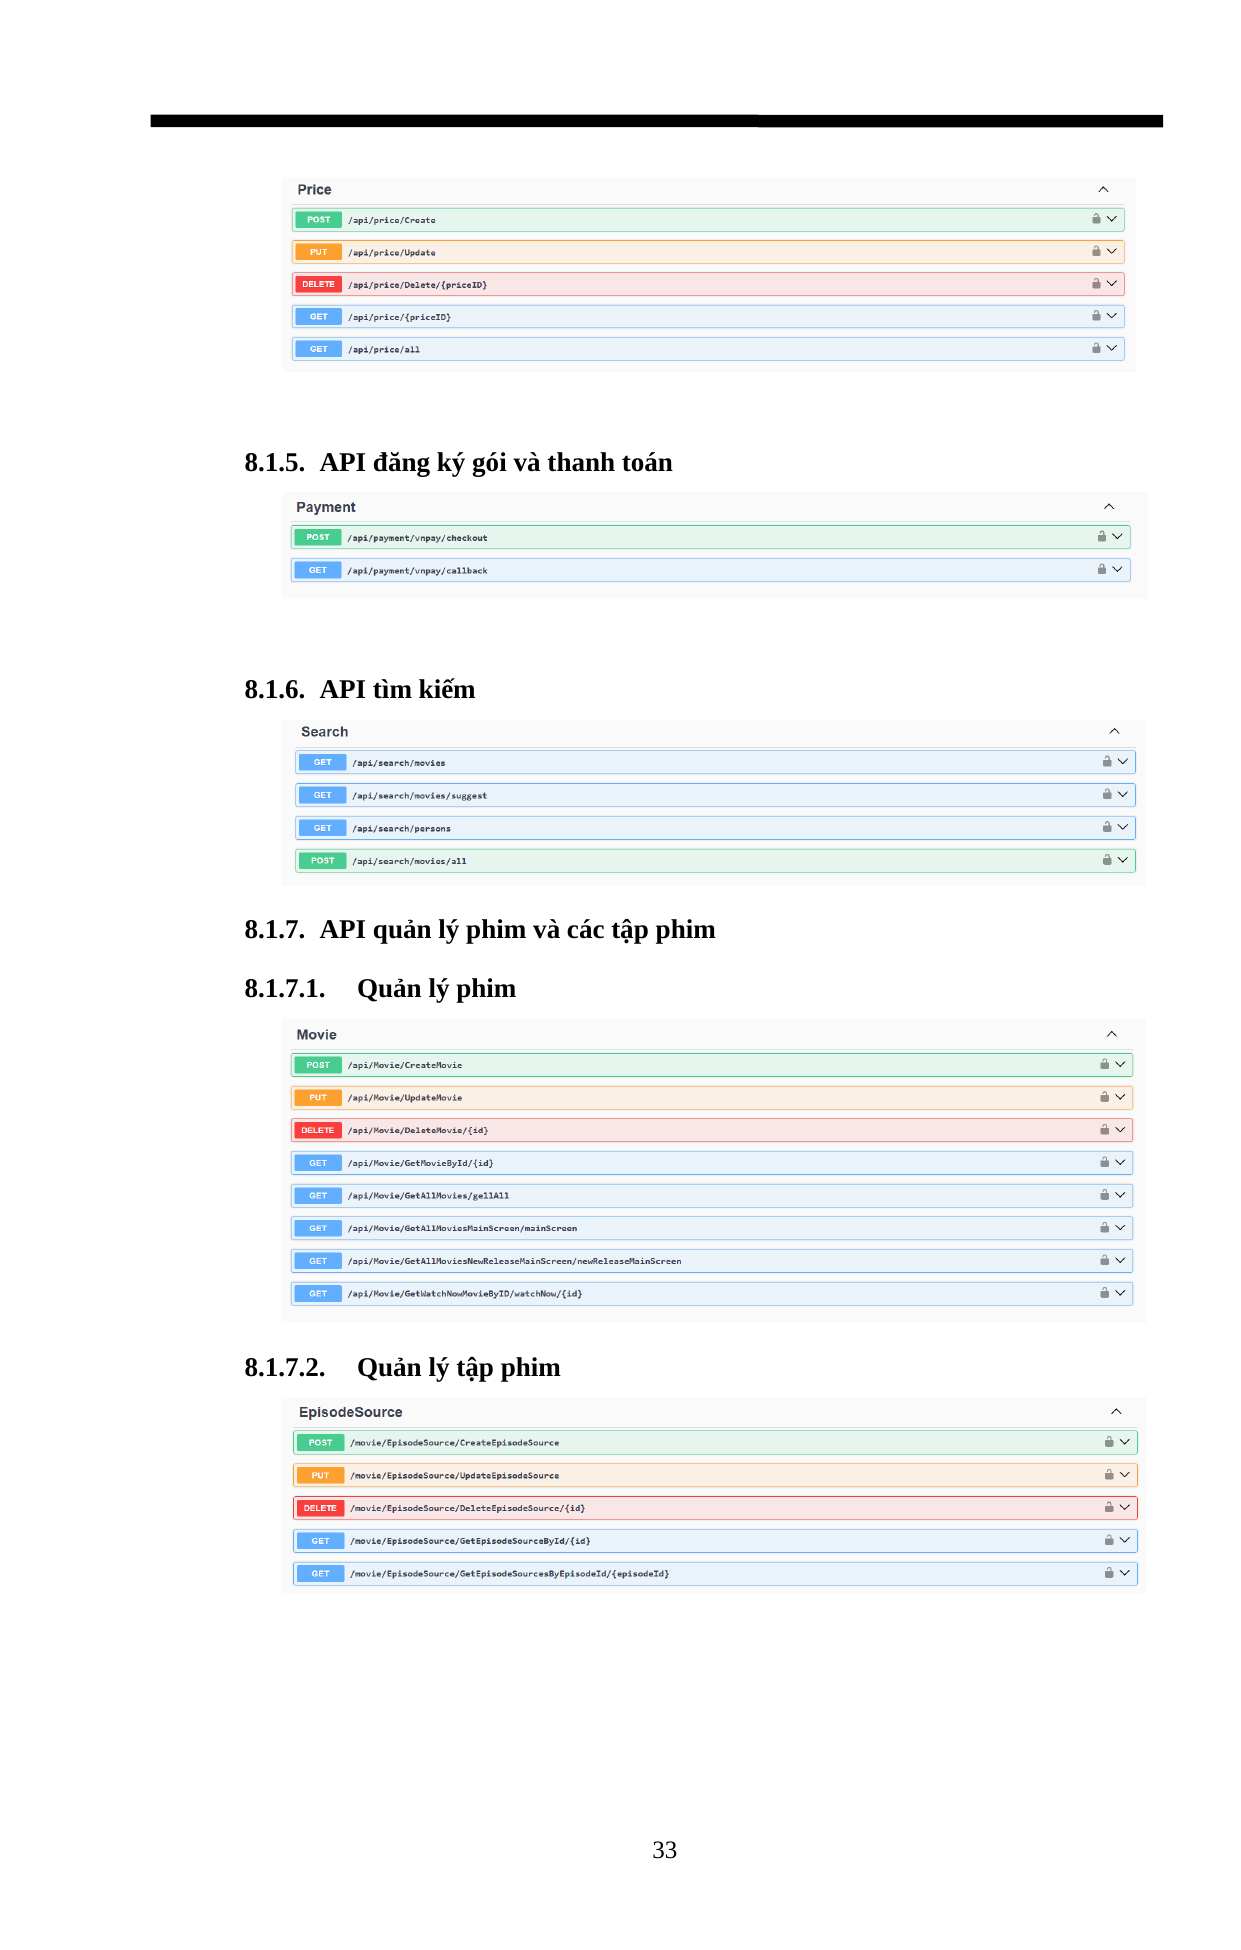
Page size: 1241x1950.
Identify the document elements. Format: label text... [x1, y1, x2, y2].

list API đăng ký gói và thanh toán [244, 446, 1122, 477]
picture [281, 1397, 1147, 1593]
picture [281, 177, 1136, 372]
picture [281, 1019, 1146, 1323]
picture [281, 492, 1149, 599]
list Quản lý tập phim [244, 1351, 1122, 1382]
list Quản lý phim [244, 973, 1122, 1004]
list API tìm kiếm [244, 673, 1122, 704]
list API quản lý phim và các tập phim [244, 913, 1122, 944]
picture [281, 720, 1145, 886]
